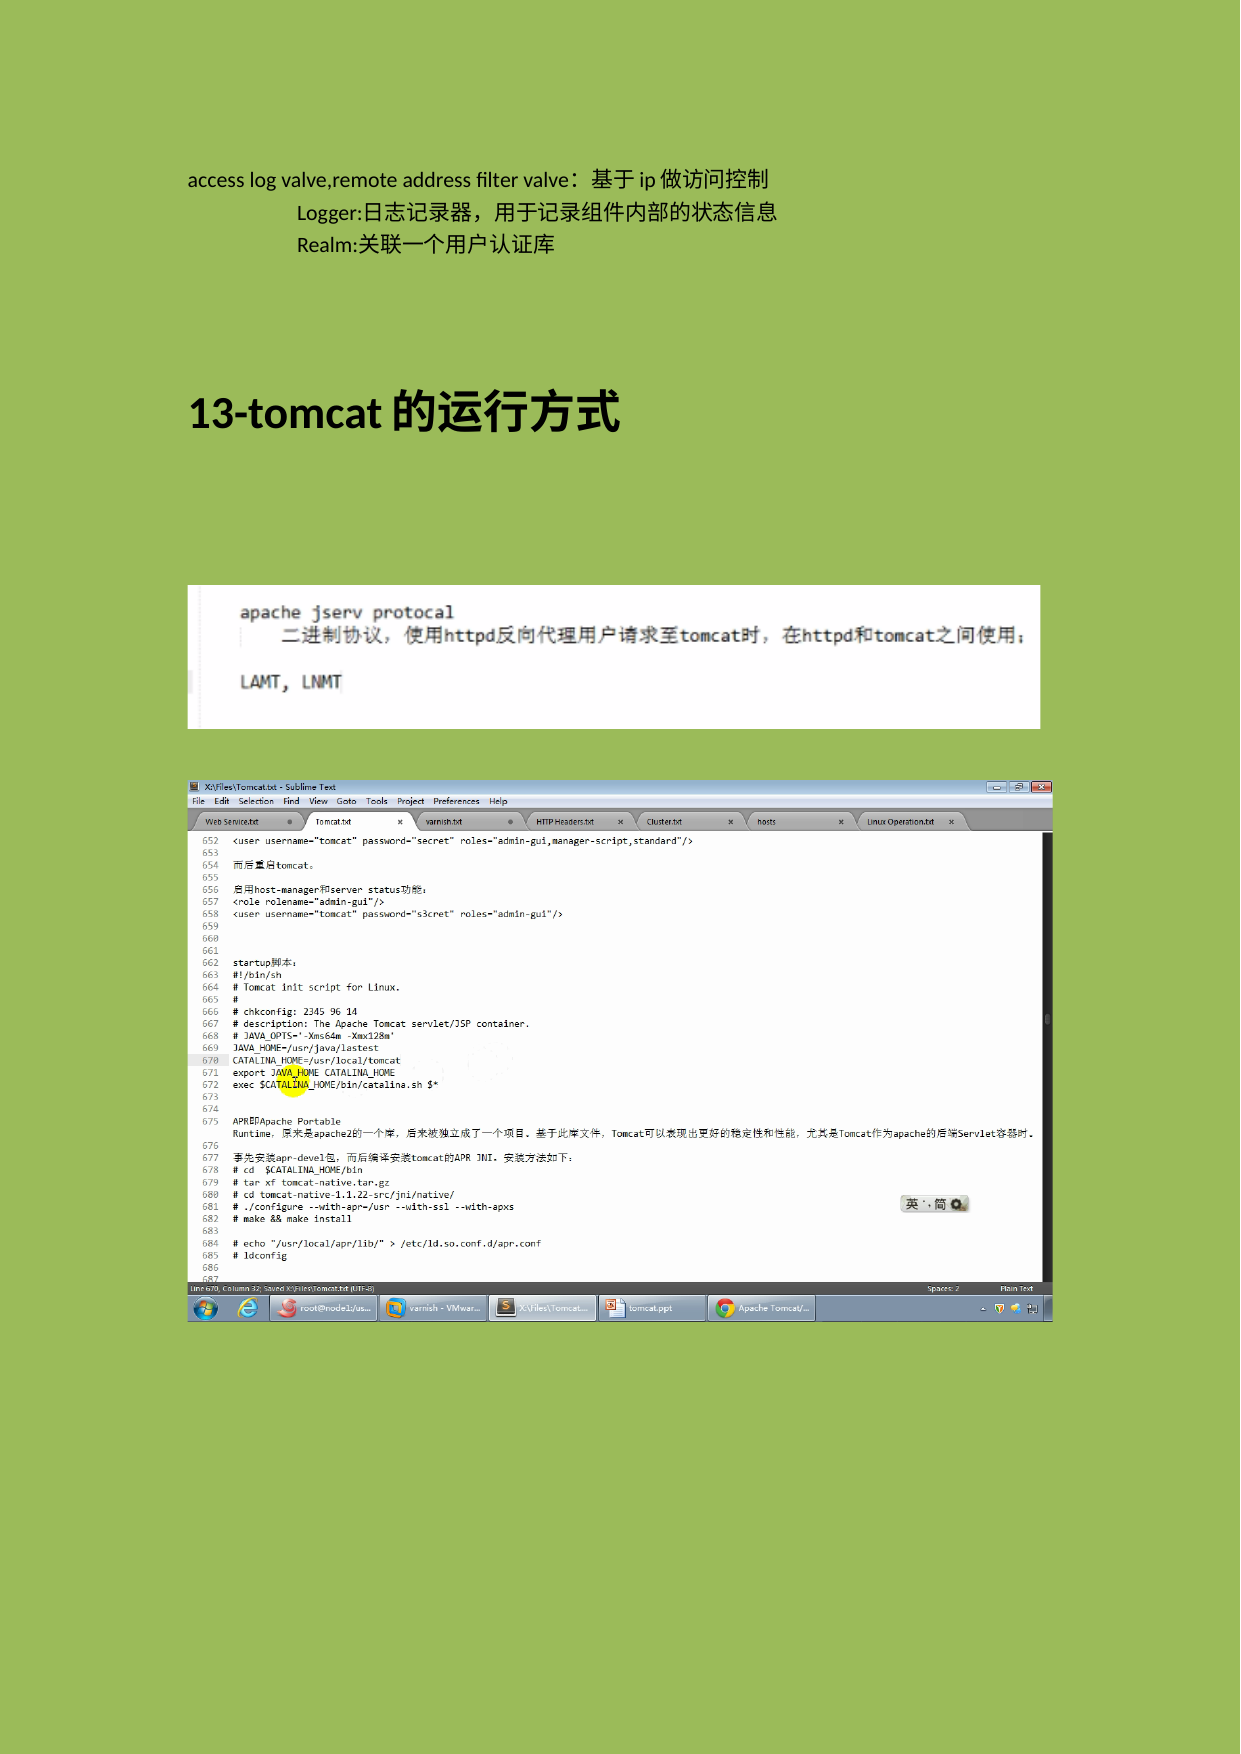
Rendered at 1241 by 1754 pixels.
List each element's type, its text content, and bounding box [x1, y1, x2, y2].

text Logger:日志记录器，用于记录组件内部的状态信息 [231, 194, 1053, 227]
subtitle 13-tomcat的运行方式 [187, 360, 1053, 457]
text Realm:关联一个用户认证库 [231, 227, 1053, 259]
picture [187, 585, 1041, 729]
picture [187, 780, 1053, 1322]
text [187, 162, 1053, 194]
